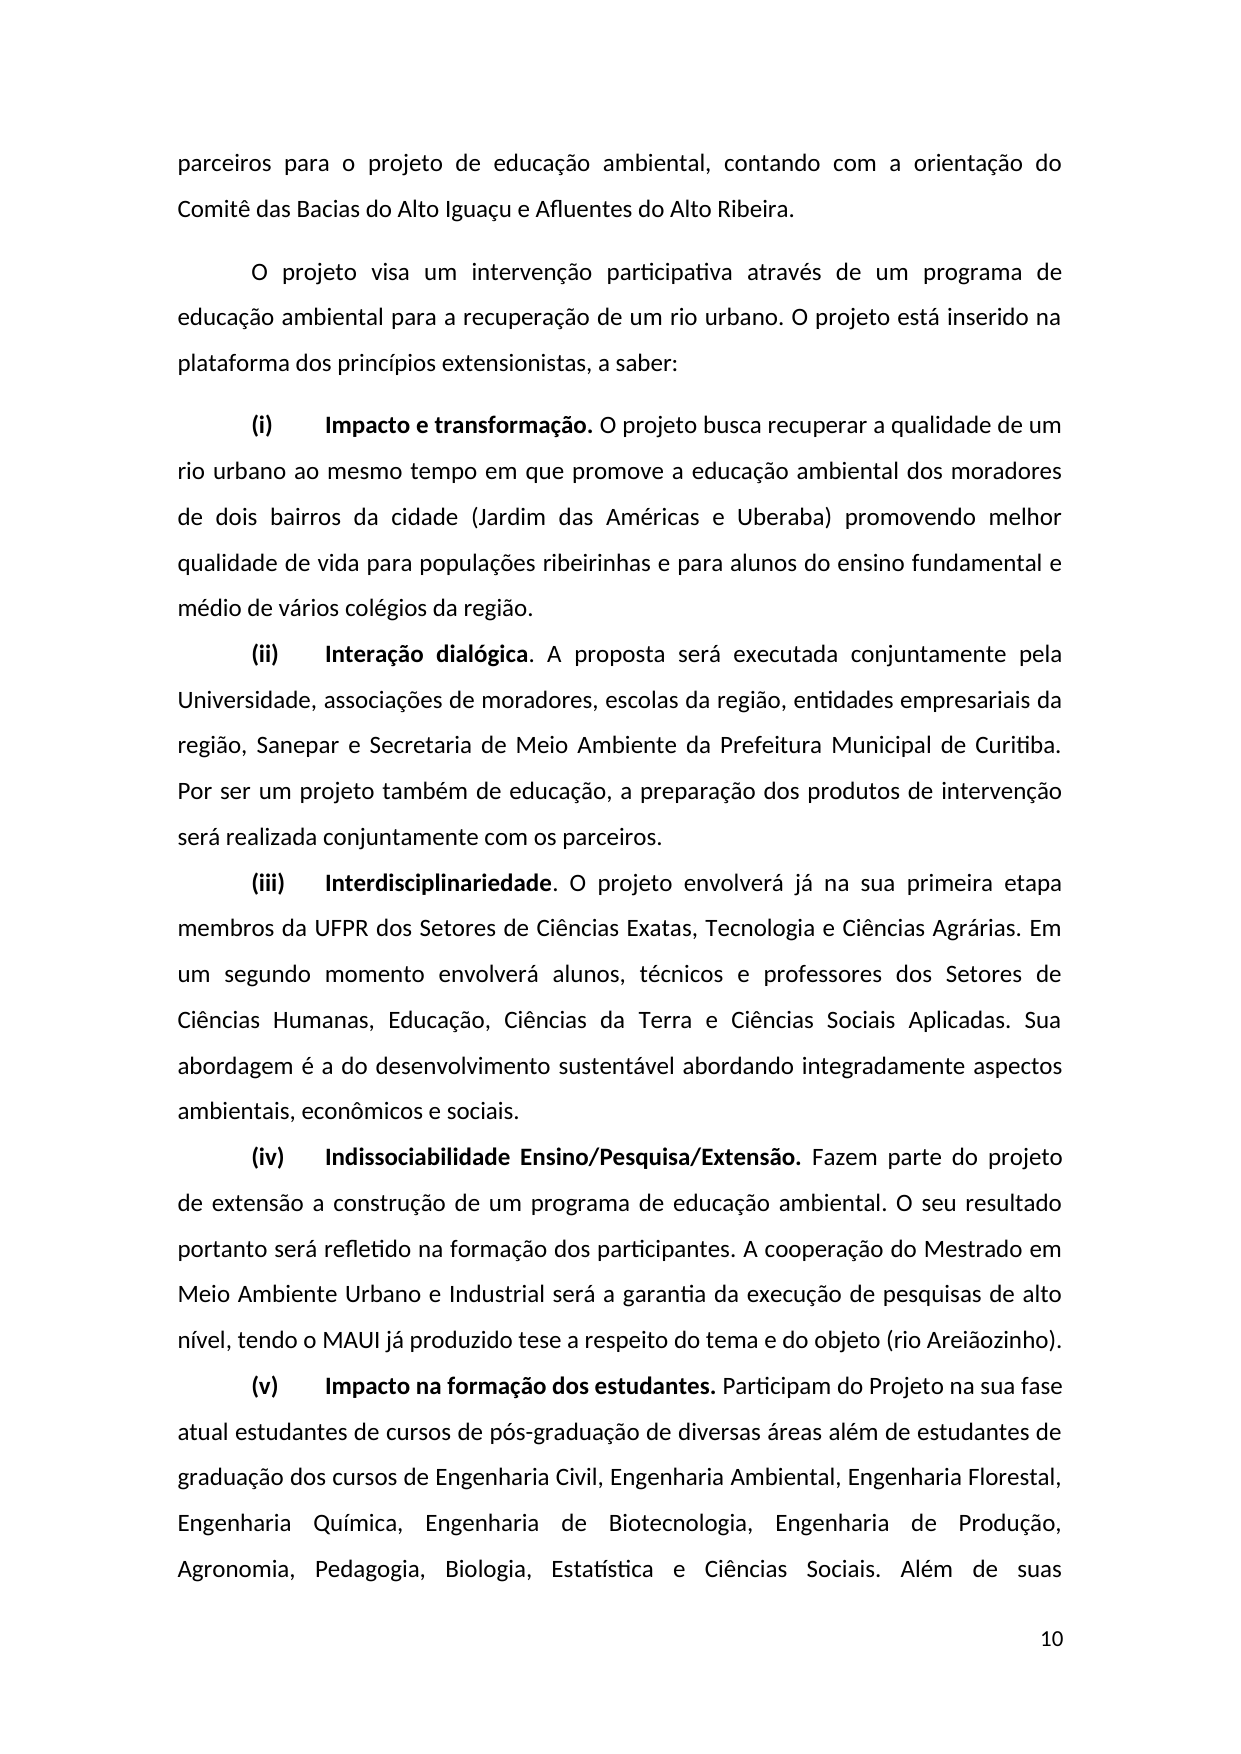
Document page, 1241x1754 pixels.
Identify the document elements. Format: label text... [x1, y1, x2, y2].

text O projeto visa um intervenção participativa através de um programa de educação ambiental para a recuperação de um rio urbano. O projeto está inserido na plataforma dos princípios extensionistas, a saber: [177, 256, 1063, 378]
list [177, 1370, 1063, 1583]
list Impacto e transformação. O projeto busca recuperar a qualidade de um rio urbano ao mesmo tempo em que promove a educação ambiental dos moradores de dois bairros da cidade (Jardim das Américas e Uberaba) promovendo melhor qualidade de vida para populações ribeirinhas e para alunos do ensino fundamental e médio de vários colégios da região. [177, 409, 1063, 623]
list Interação dialógica. A proposta será executada conjuntamente pela Universidade, associações de moradores, escolas da região, entidades empresariais da região, Sanepar e Secretaria de Meio Ambiente da Prefeitura Municipal de Curitiba. Por ser um projeto também de educação, a preparação dos produtos de intervenção será realizada conjuntamente com os parceiros. [177, 638, 1063, 852]
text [177, 148, 1063, 224]
list Interdisciplinariedade. O projeto envolverá já na sua primeira etapa membros da UFPR dos Setores de Ciências Exatas, Tecnologia e Ciências Agrárias. Em um segundo momento envolverá alunos, técnicos e professores dos Setores de Ciências Humanas, Educação, Ciências da Terra e Ciências Sociais Aplicadas. Sua abordagem é a do desenvolvimento sustentável abordando integradamente aspectos ambientais, econômicos e sociais. [177, 867, 1063, 1126]
list Indissociabilidade Ensino/Pesquisa/Extensão. Fazem parte do projeto de extensão a construção de um programa de educação ambiental. O seu resultado portanto será refletido na formação dos participantes. A cooperação do Mestrado em Meio Ambiente Urbano e Industrial será a garantia da execução de pesquisas de alto nível, tendo o MAUI já produzido tese a respeito do tema e do objeto (rio Areiãozinho). [177, 1141, 1063, 1355]
